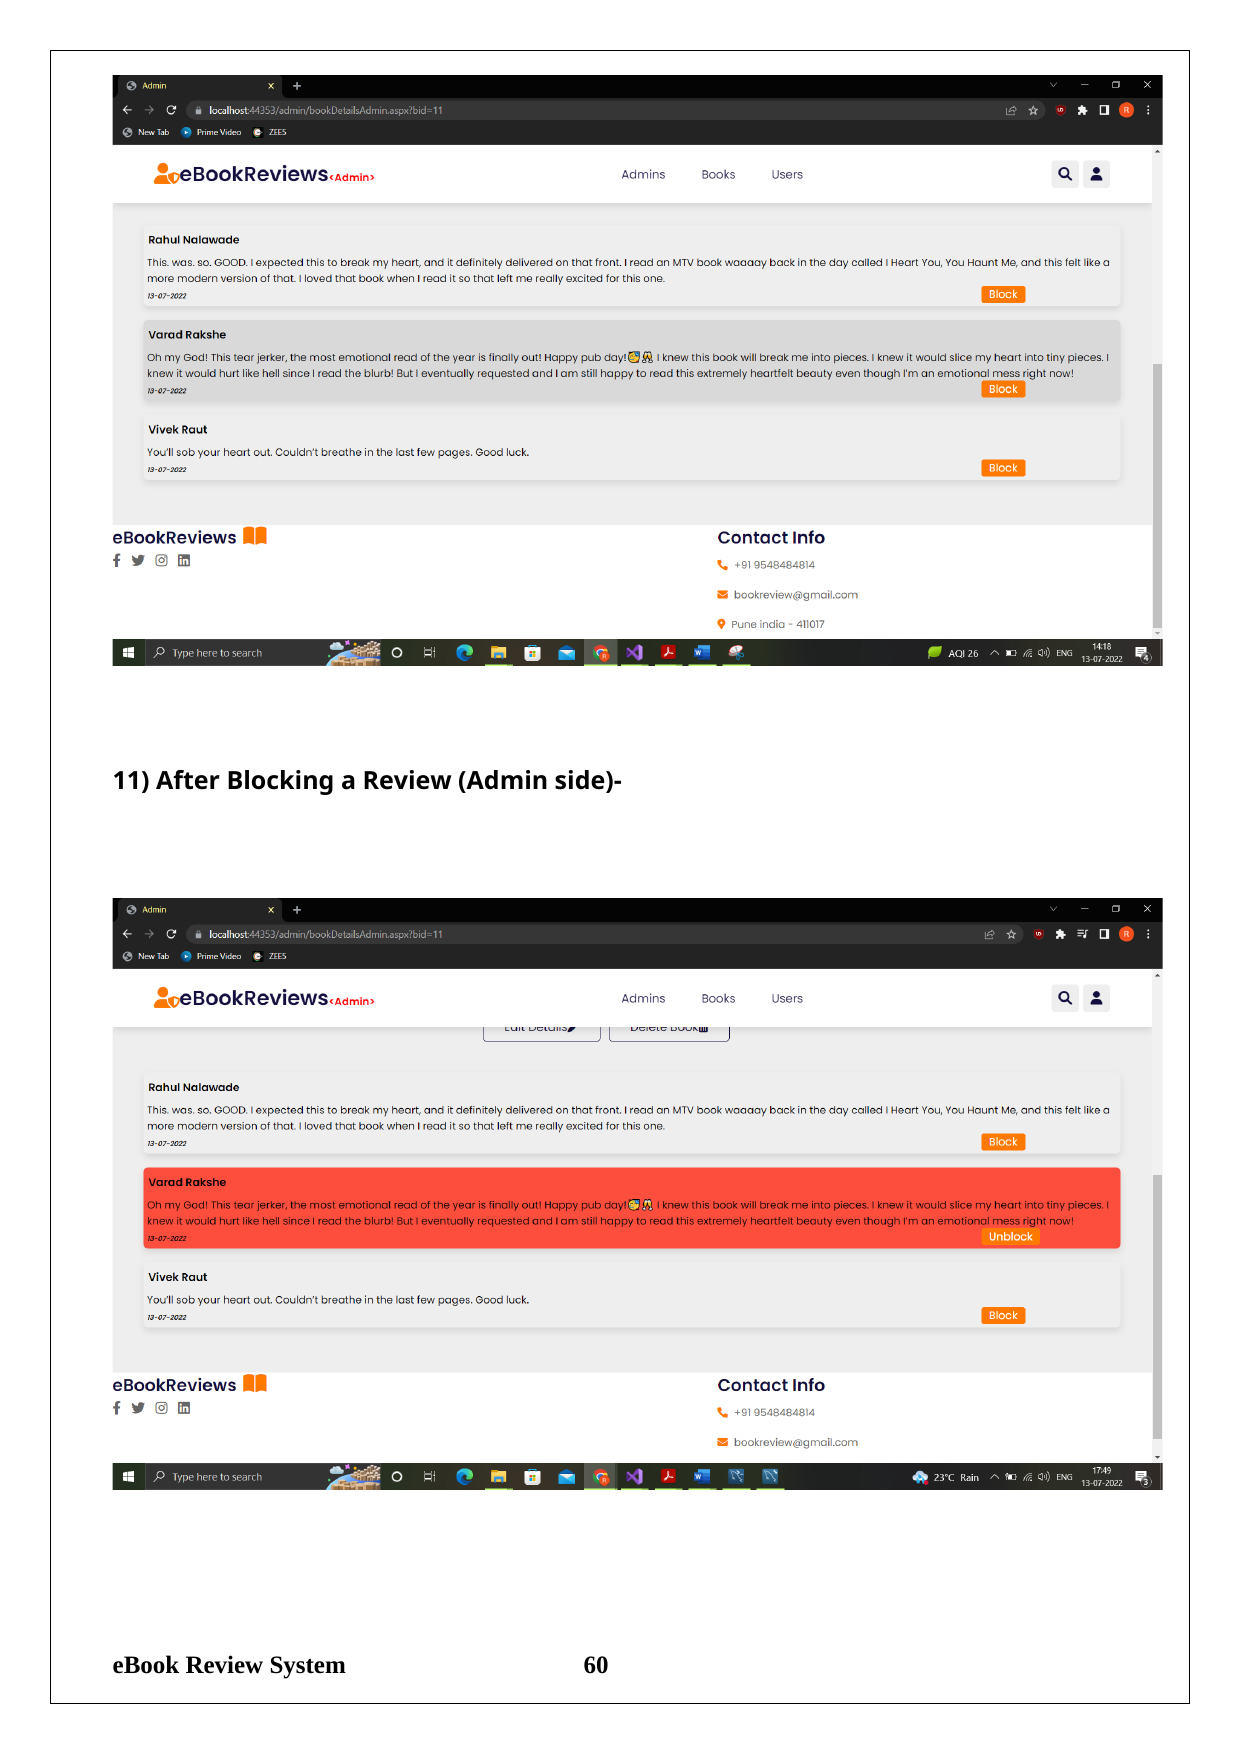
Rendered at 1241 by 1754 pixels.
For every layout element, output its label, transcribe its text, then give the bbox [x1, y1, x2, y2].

picture [112, 75, 1163, 666]
picture [112, 898, 1163, 1490]
text 11) After Blocking a Review (Admin side)- [112, 762, 1162, 797]
